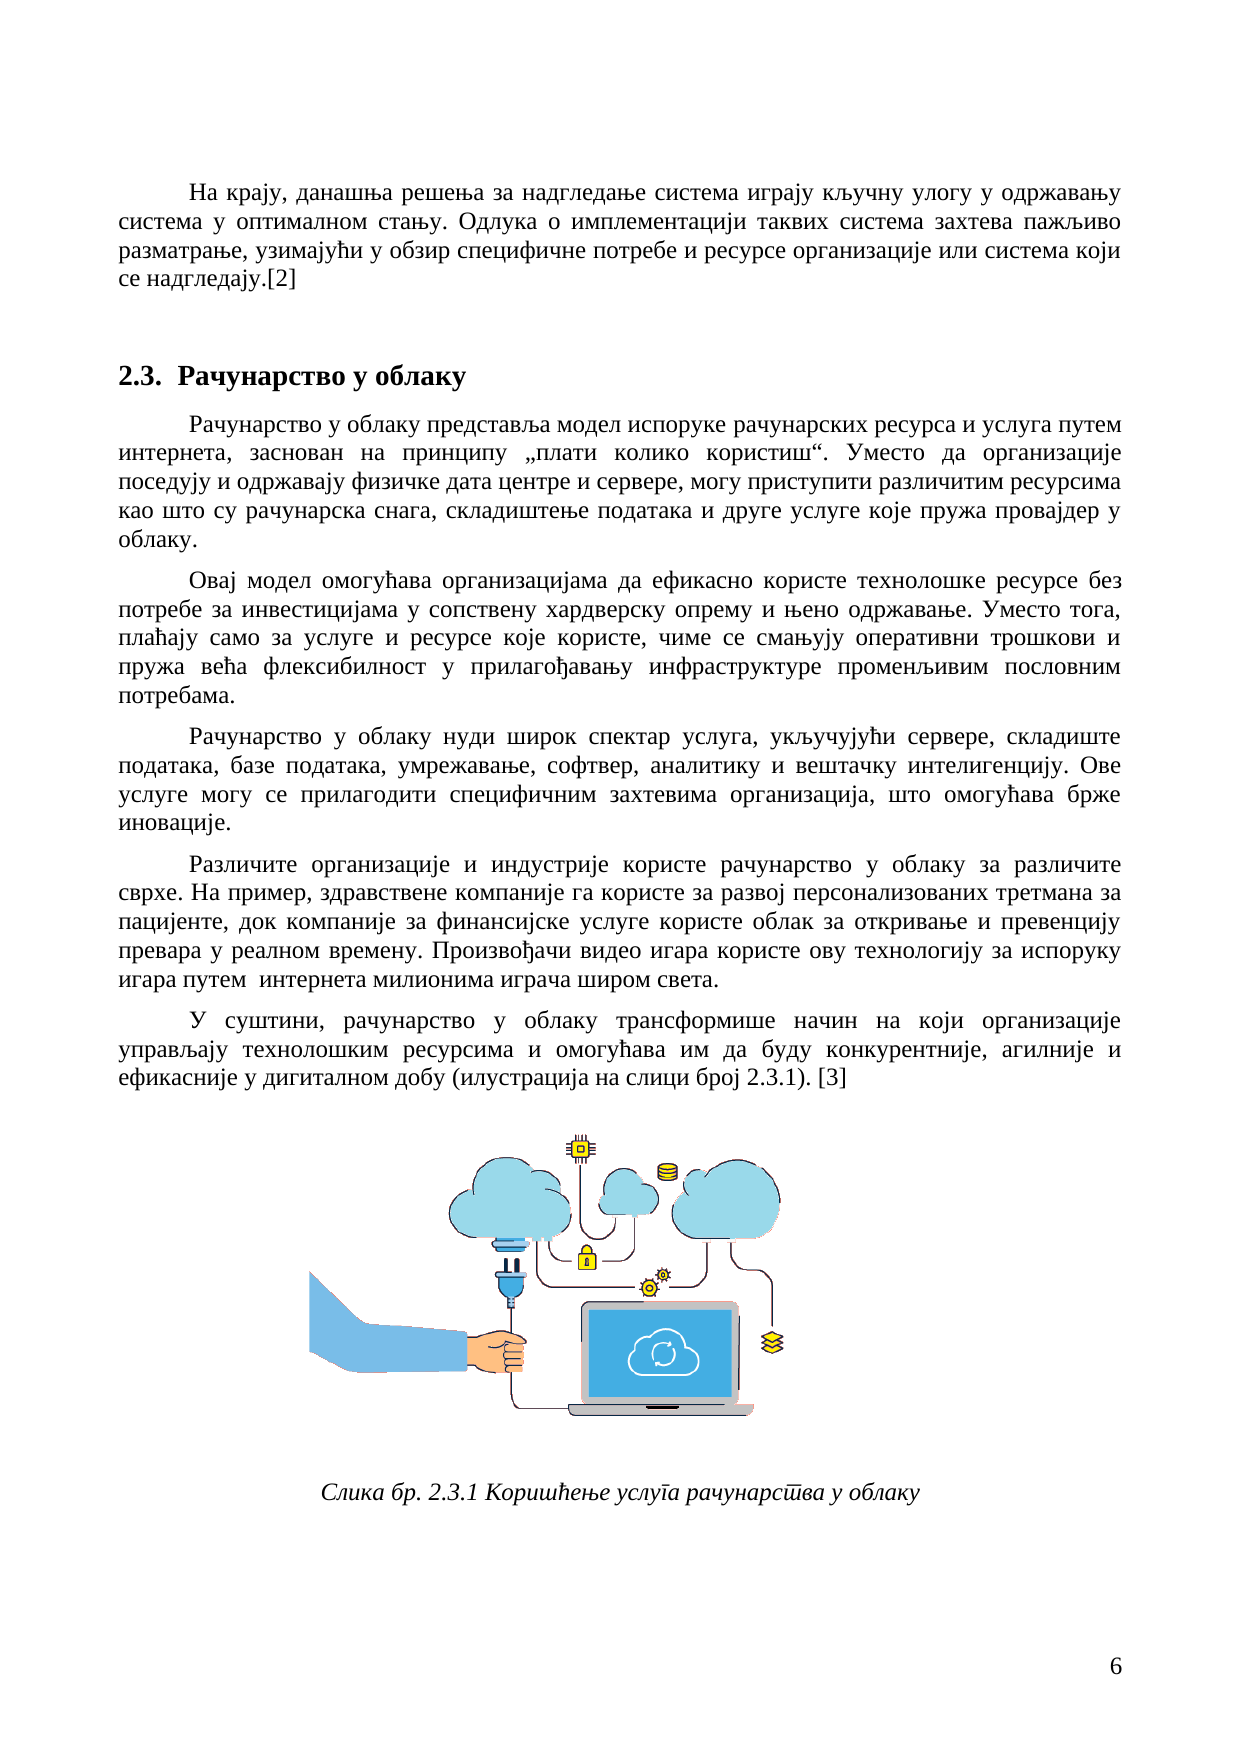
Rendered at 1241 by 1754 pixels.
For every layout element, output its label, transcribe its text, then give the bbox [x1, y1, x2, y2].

text Рачунарство у облаку [118, 358, 1122, 392]
text Овај модел омогућава организацијама да ефикасно користе технолошке ресурсе без потребе за инвестицијама у сопствену хардверску опрему и њено одржавање. Уместо тога, плаћају само за услуге и ресурсе које користе, чиме се смањују оперативни трошкови и пружа већа флексибилност у прилагођавању инфраструктуре променљивим пословним потребама. [118, 565, 1122, 709]
text Слика бр. 2.3.1 Коришћење услуга рачунарства у облаку [118, 1477, 1122, 1505]
picture [309, 1103, 932, 1464]
text Различите организације и индустрије користе рачунарство у облаку за различите сврхе. На пример, здравствене компаније га користе за развој персонализованих третмана за пацијенте, док компаније за финансијске услуге користе облак за откривање и превенцију превара у реалном времену. Произвођачи видео игара користе ову технологију за испоруку игара путем интернета милионима играча широм света. [118, 849, 1122, 992]
text На крају, данашња решења за надгледање система играју кључну улогу у одржавању система у оптималном стању. Одлука о имплементацији таквих система захтева пажљиво разматрање, узимајући у обзир специфичне потребе и ресурсе организације или система који се надгледају.[2] [118, 177, 1122, 292]
text Рачунарство у облаку нуди широк спектар услуга, укључујући сервере, складиште података, базе података, умрежавање, софтвер, аналитику и вештачку интелигенцију. Ове услуге могу се прилагодити специфичним захтевима организација, што омогућава брже иновације. [118, 721, 1122, 836]
text У суштини, рачунарство у облаку трансформише начин на који организације управљају технолошким ресурсима и омогућава им да буду конкурентније, агилније и ефикасније у дигиталном добу (илустрација на слици број 2.3.1). [3] [118, 1005, 1122, 1091]
text Рачунарство у облаку представља модел испоруке рачунарских ресурса и услуга путем интернета, заснован на принципу „плати колико користиш“. Уместо да организације поседују и одржавају физичке дата центре и сервере, могу приступити различитим ресурсима као што су рачунарска снага, складиштење података и друге услуге које пружа провајдер у облаку. [118, 409, 1122, 552]
